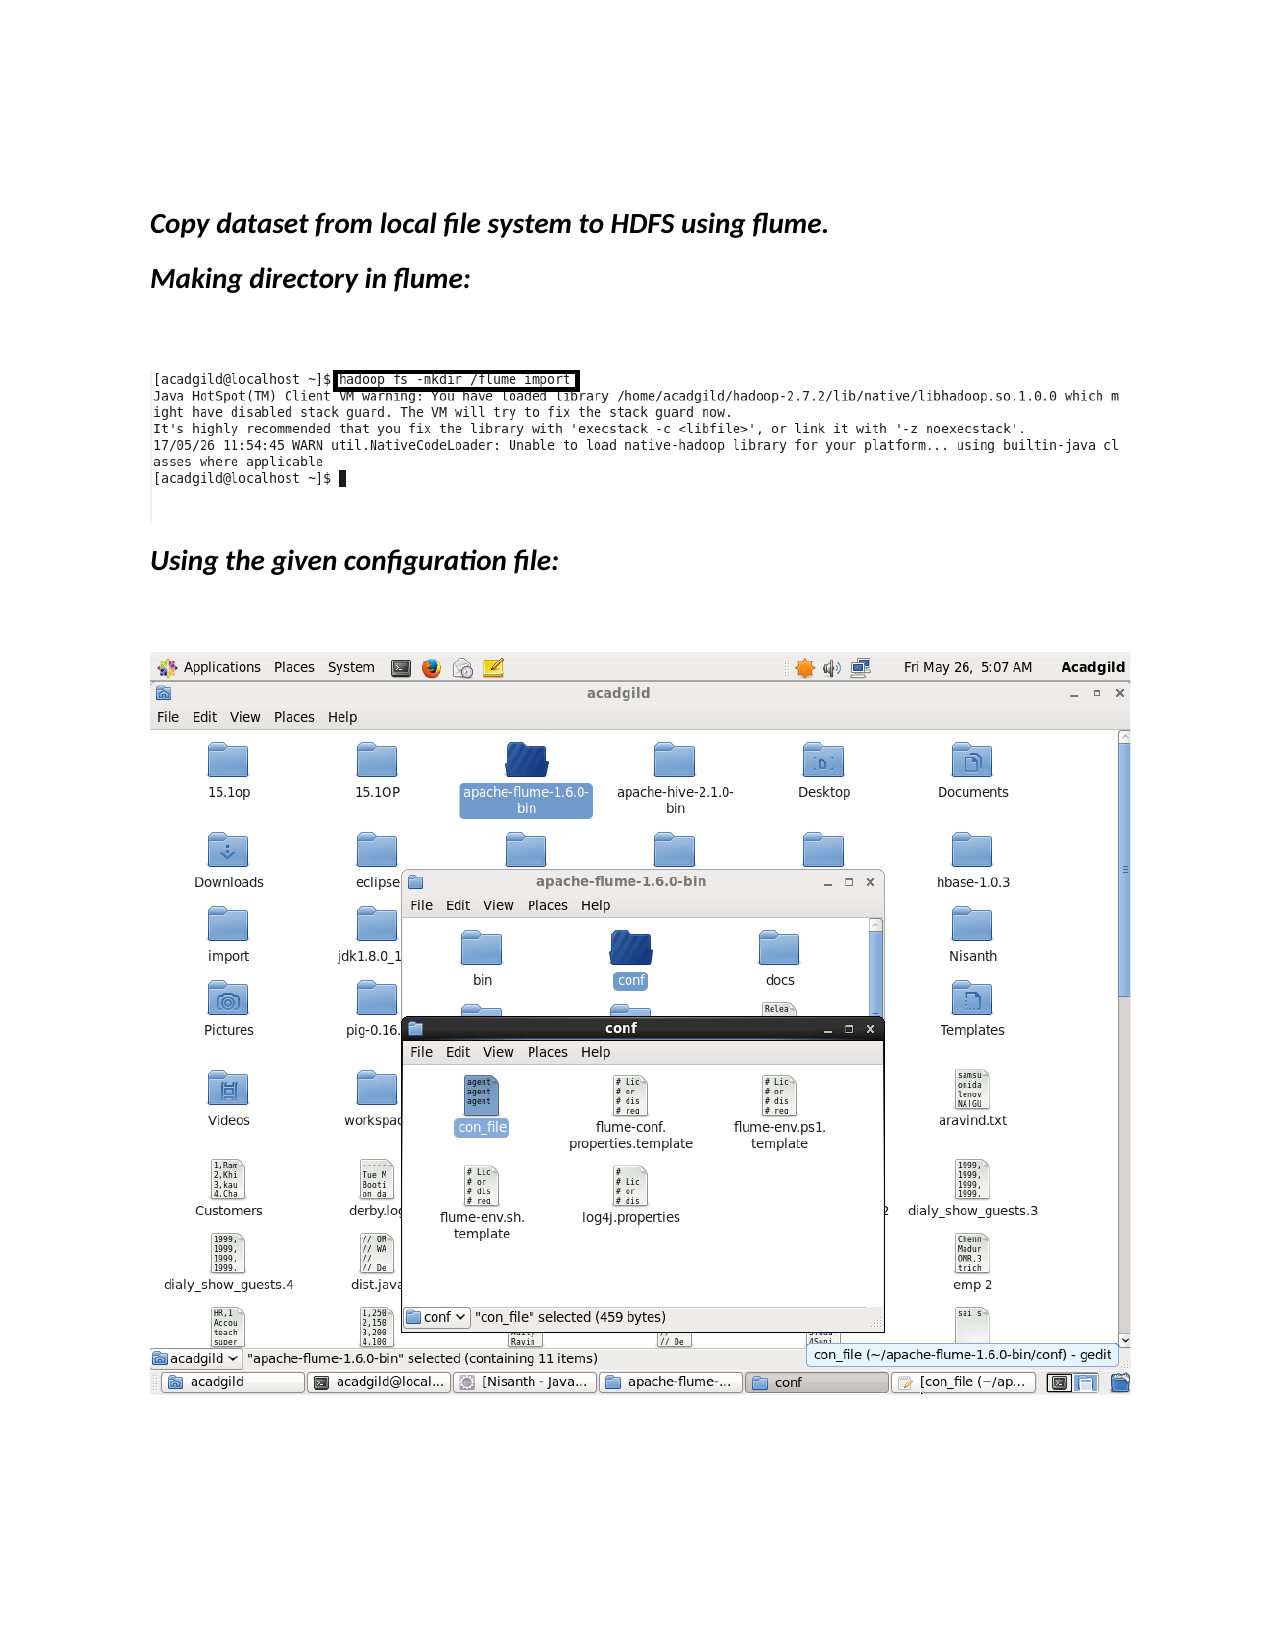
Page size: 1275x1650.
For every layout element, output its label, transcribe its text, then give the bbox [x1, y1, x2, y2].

text Copy dataset from local file system to HDFS using flume. [150, 205, 1125, 241]
text Making directory in flume: [150, 260, 1125, 296]
text Using the given configuration file: [150, 542, 1125, 578]
picture [150, 652, 1131, 1395]
picture [150, 370, 1125, 524]
